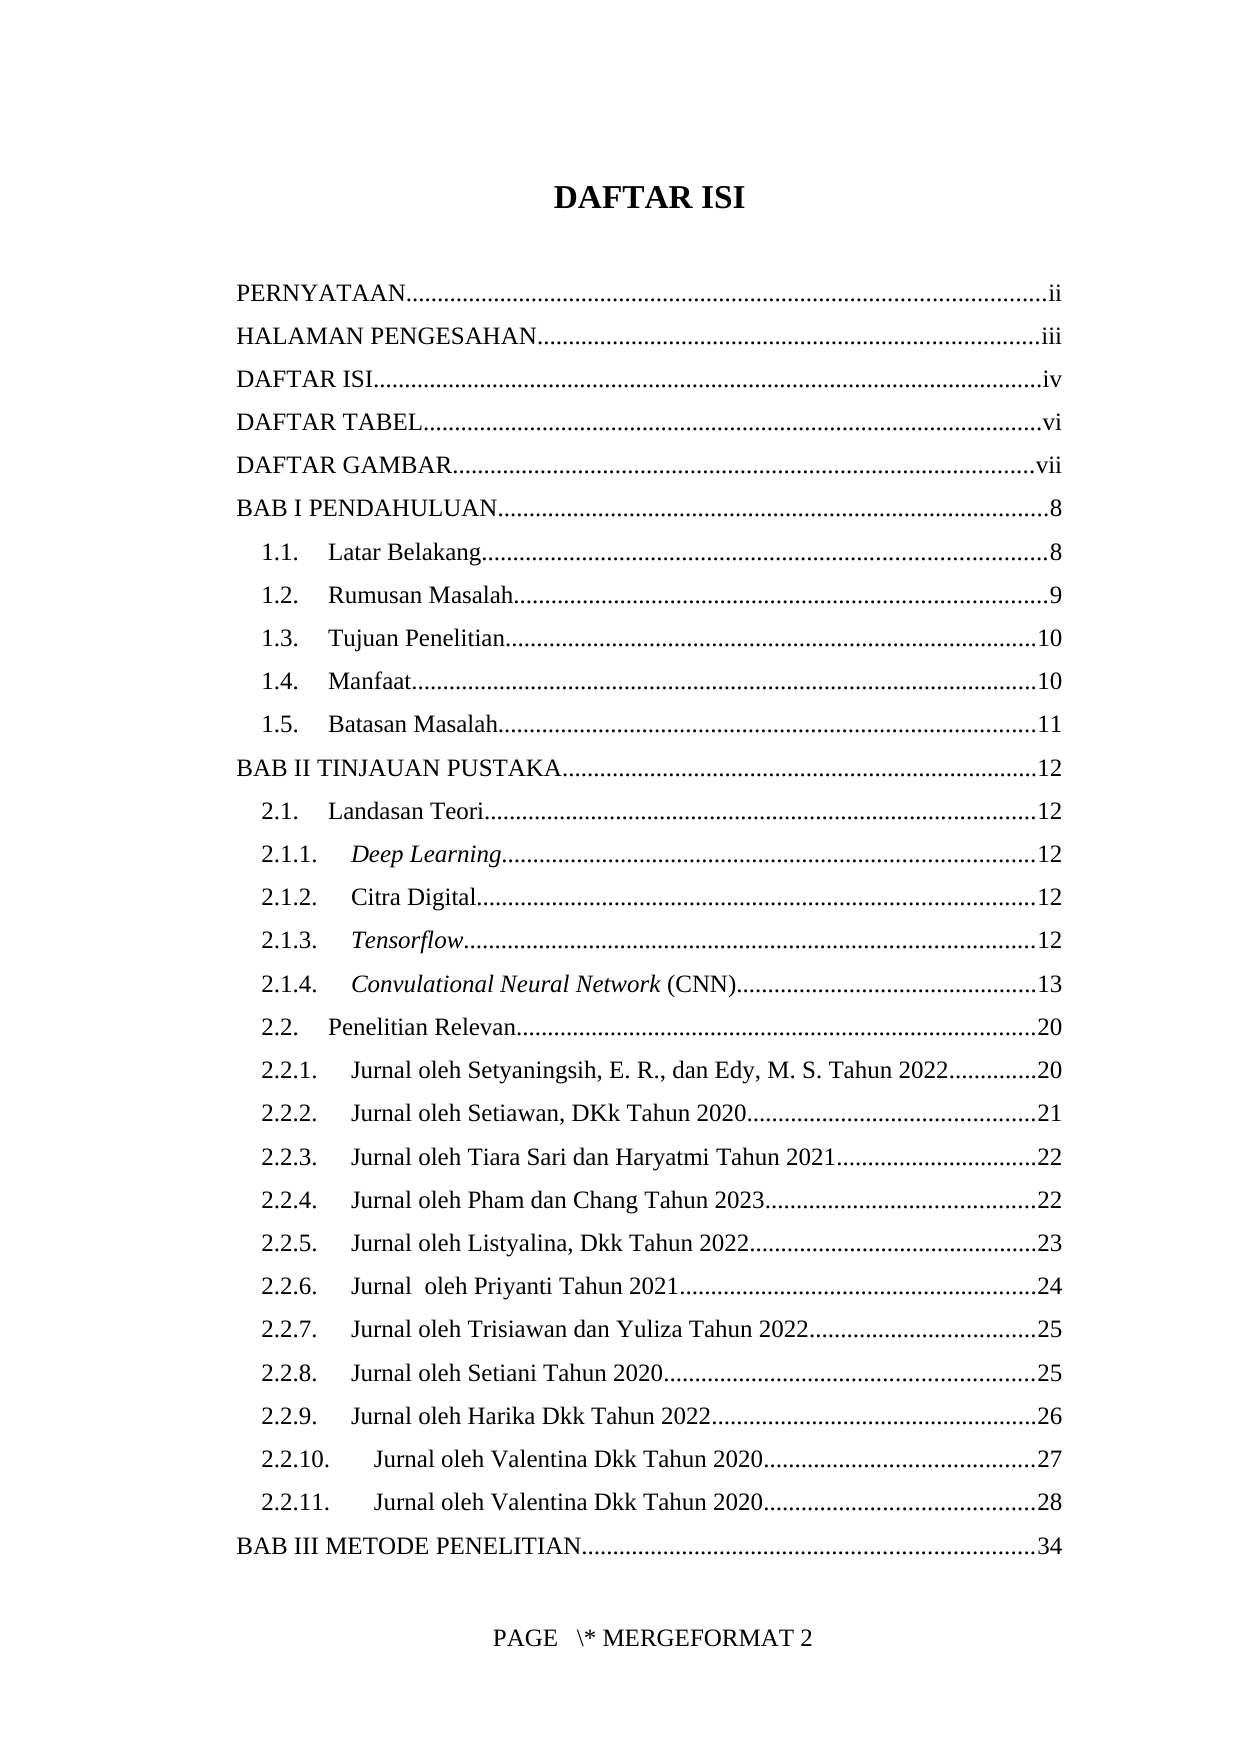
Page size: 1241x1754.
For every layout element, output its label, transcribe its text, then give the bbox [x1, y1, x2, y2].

text 2.2.11. Jurnal oleh Valentina Dkk Tahun 2020 28 [261, 1487, 1063, 1516]
text 2.2.2. Jurnal oleh Setiawan, DKk Tahun 2020 21 [261, 1098, 1063, 1127]
text 1.2. Rumusan Masalah 9 [261, 580, 1063, 608]
text 2.2.4. Jurnal oleh Pham dan Chang Tahun 2023 22 [261, 1185, 1063, 1214]
text BAB II TINJAUAN PUSTAKA 12 [236, 753, 1063, 781]
text 1.4. Manfaat 10 [261, 666, 1063, 695]
text 2.1.2. Citra Digital 12 [261, 882, 1063, 911]
text 2.2.9. Jurnal oleh Harika Dkk Tahun 2022 26 [261, 1401, 1063, 1430]
text 2.2.1. Jurnal oleh Setyaningsih, E. R., dan Edy, M. S. Tahun 2022 20 [261, 1055, 1063, 1084]
text 2.2.10. Jurnal oleh Valentina Dkk Tahun 2020 27 [261, 1444, 1063, 1473]
text 2.2.6. Jurnal oleh Priyanti Tahun 2021 24 [261, 1271, 1063, 1300]
text 2.1.4. Convulational Neural Network (CNN) 13 [261, 969, 1063, 997]
text 2.1.1. Deep Learning 12 [261, 839, 1063, 868]
text 1.3. Tujuan Penelitian 10 [261, 623, 1063, 652]
text 2.2.8. Jurnal oleh Setiani Tahun 2020 25 [261, 1358, 1063, 1387]
text 2.1.3. Tensorflow 12 [261, 926, 1063, 954]
text PERNYATAAN ii [236, 278, 1063, 307]
text 2.2.3. Jurnal oleh Tiara Sari dan Haryatmi Tahun 2021 22 [261, 1142, 1063, 1170]
text 1.1. Latar Belakang 8 [261, 537, 1063, 565]
text 2.2.5. Jurnal oleh Listyalina, Dkk Tahun 2022 23 [261, 1228, 1063, 1257]
text DAFTAR ISI iv [236, 364, 1063, 393]
text 2.2.7. Jurnal oleh Trisiawan dan Yuliza Tahun 2022 25 [261, 1314, 1063, 1343]
text 2.1. Landasan Teori 12 [261, 796, 1063, 824]
text 2.2. Penelitian Relevan 20 [261, 1012, 1063, 1041]
text BAB I PENDAHULUAN 8 [236, 493, 1063, 522]
text 1.5. Batasan Masalah 11 [261, 709, 1063, 738]
subtitle DAFTAR ISI [236, 177, 1063, 216]
text DAFTAR TABEL vi [236, 407, 1063, 436]
text BAB III METODE PENELITIAN 34 [236, 1531, 1063, 1559]
text DAFTAR GAMBAR vii [236, 450, 1063, 479]
text HALAMAN PENGESAHAN iii [236, 321, 1063, 350]
